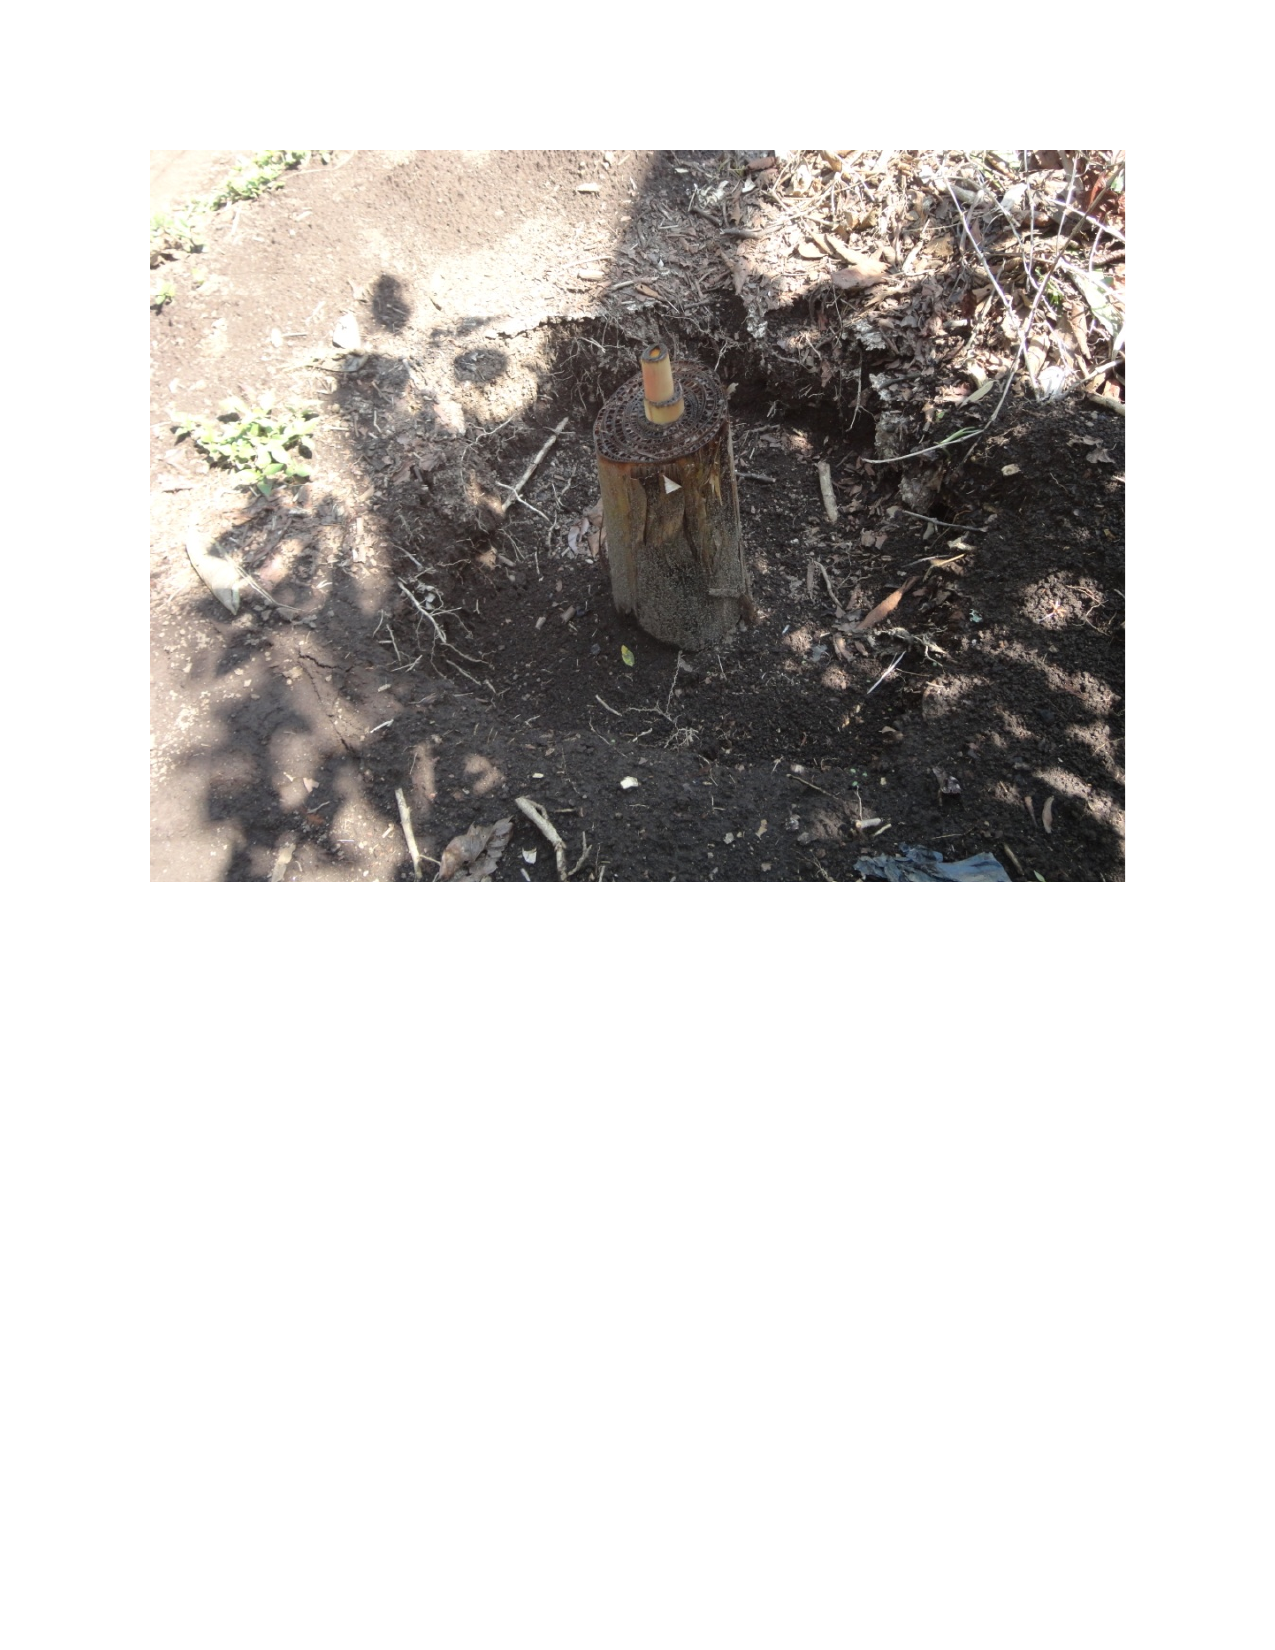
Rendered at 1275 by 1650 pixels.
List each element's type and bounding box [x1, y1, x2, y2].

picture [150, 150, 1125, 882]
